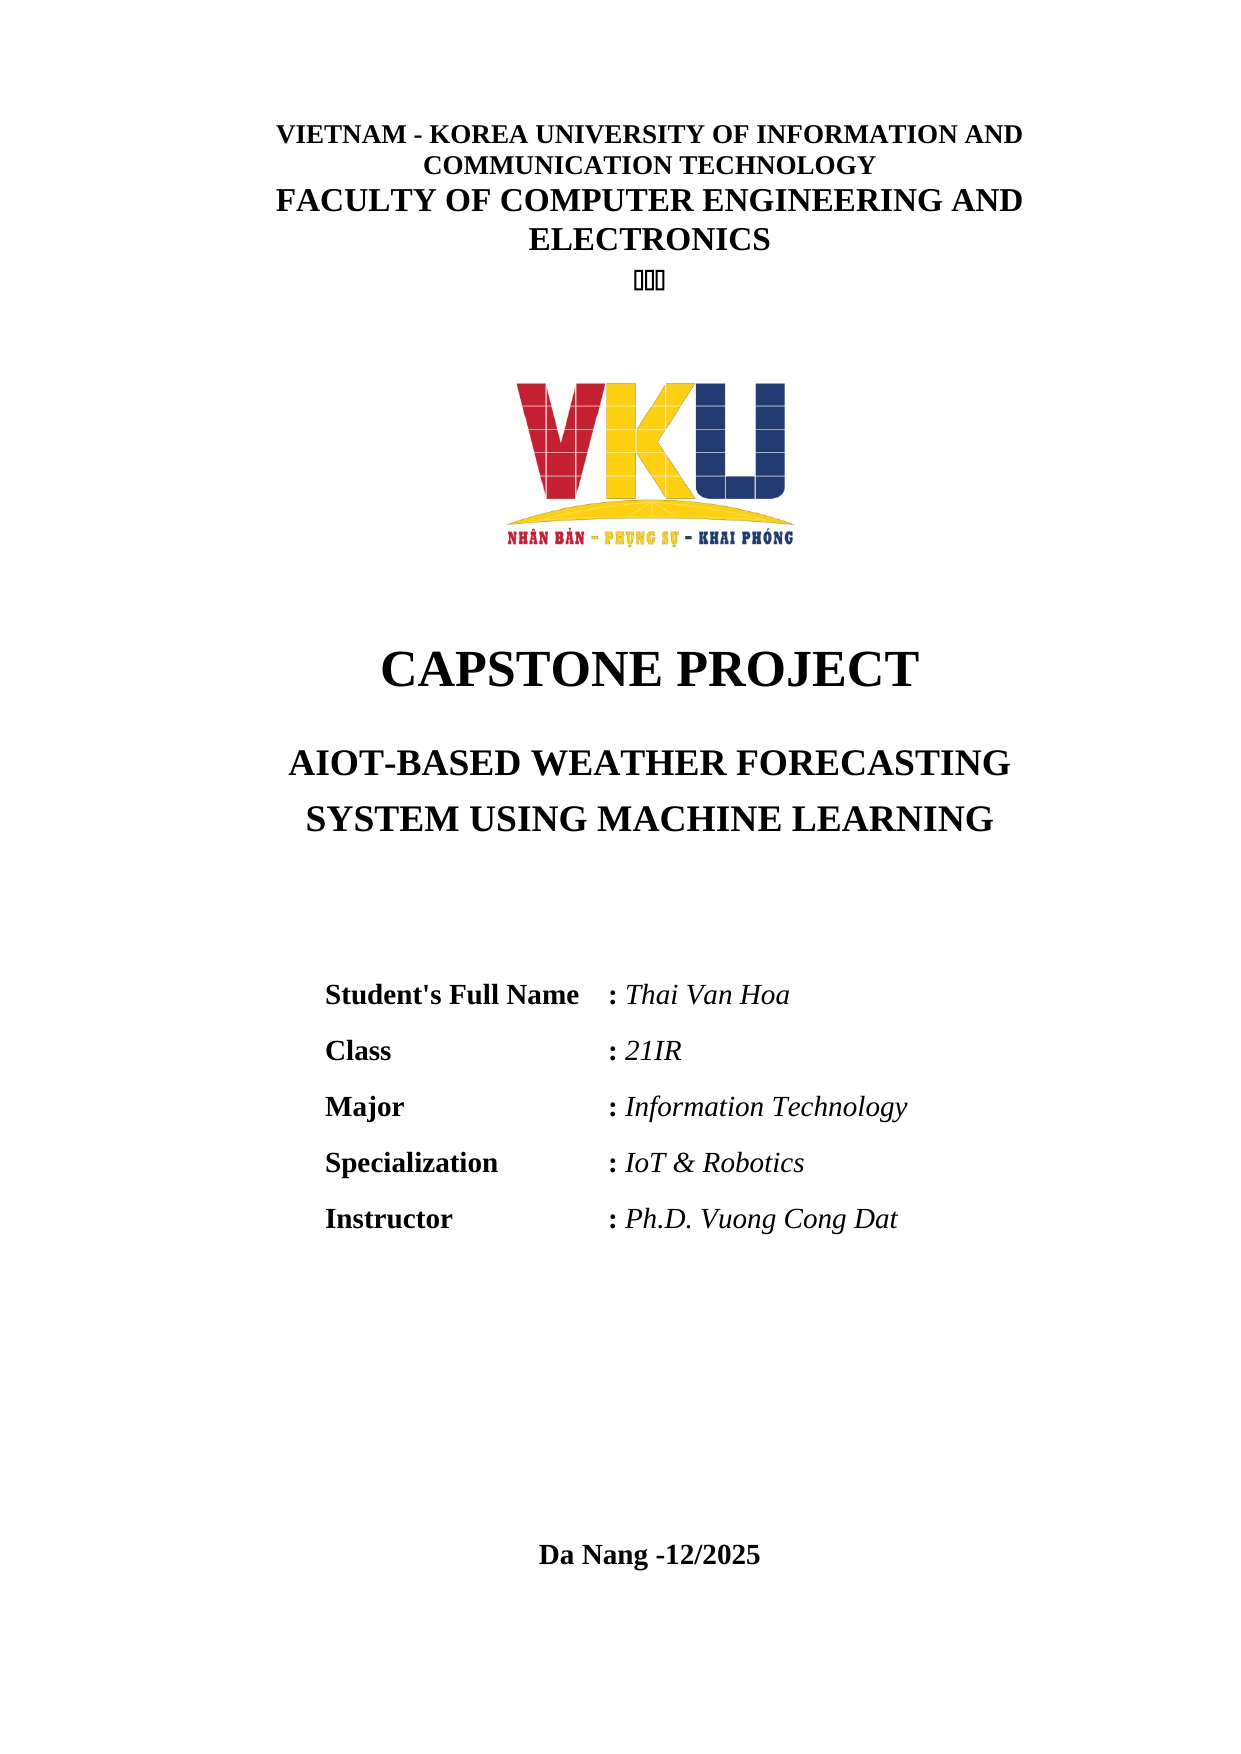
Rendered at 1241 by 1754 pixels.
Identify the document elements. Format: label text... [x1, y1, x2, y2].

text Instructor : Ph.D. Vuong Cong Dat [177, 1201, 1122, 1234]
text Specialization : IoT & Robotics [177, 1145, 1122, 1178]
text FACULTY OF COMPUTER ENGINEERING AND ELECTRONICS [177, 180, 1122, 257]
text Student's Full Name : Thai Van Hoa [177, 977, 1122, 1010]
text AIOT-BASED WEATHER FORECASTING SYSTEM USING MACHINE LEARNING [177, 740, 1122, 839]
text Da Nang -12/2025 [177, 1537, 1122, 1571]
text VIETNAM - KOREA UNIVERSITY OF INFORMATION AND COMMUNICATION TECHNOLOGY [177, 118, 1122, 180]
picture [488, 372, 812, 561]
text Class : 21IR [177, 1033, 1122, 1066]
text Major : Information Technology [177, 1089, 1122, 1122]
text CAPSTONE PROJECT [177, 638, 1122, 698]
